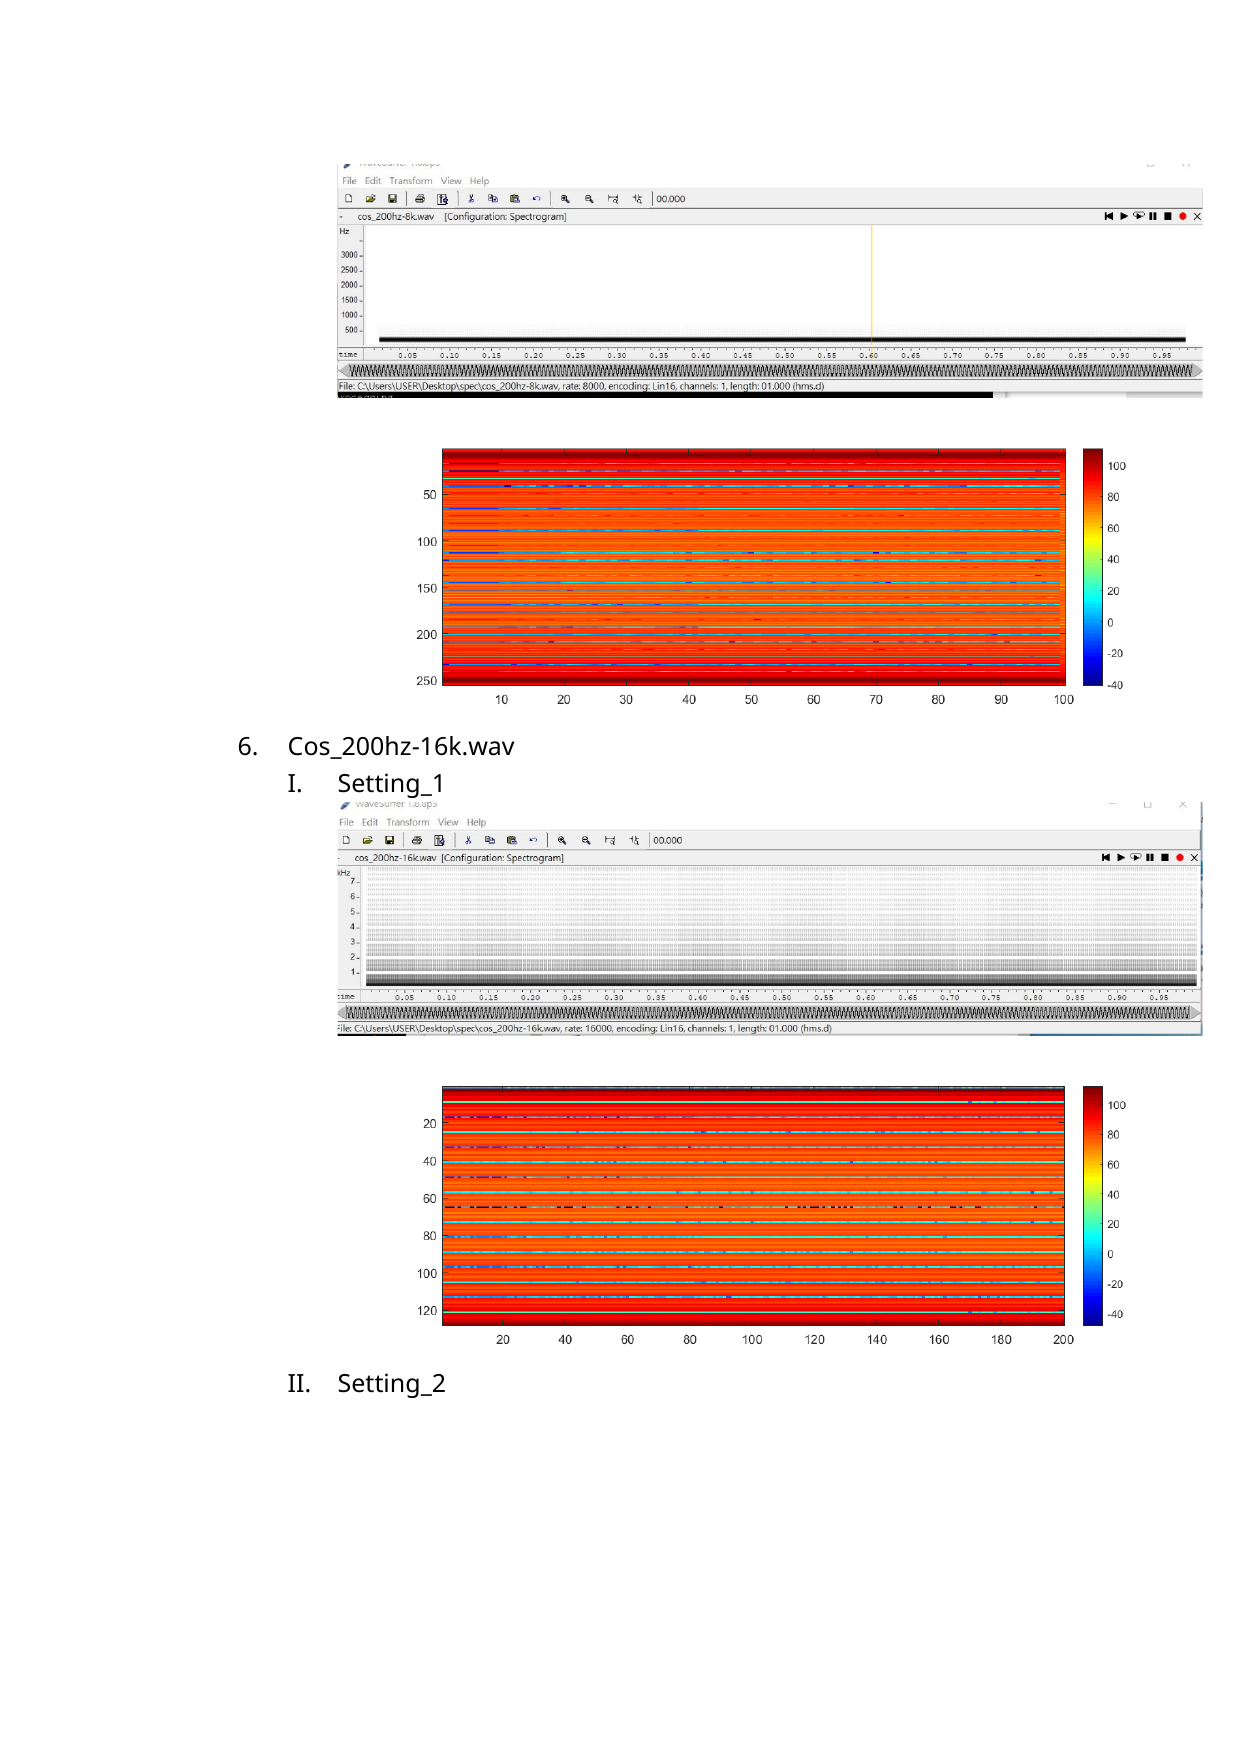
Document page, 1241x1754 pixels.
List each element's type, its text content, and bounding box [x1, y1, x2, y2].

picture [337, 1064, 1203, 1358]
list Setting_1 [287, 764, 1053, 802]
list Setting_2 [287, 1364, 1053, 1402]
list Cos_200hz-16k.wav [237, 727, 1053, 764]
picture [337, 802, 1203, 1036]
picture [337, 427, 1203, 718]
picture [337, 164, 1203, 398]
